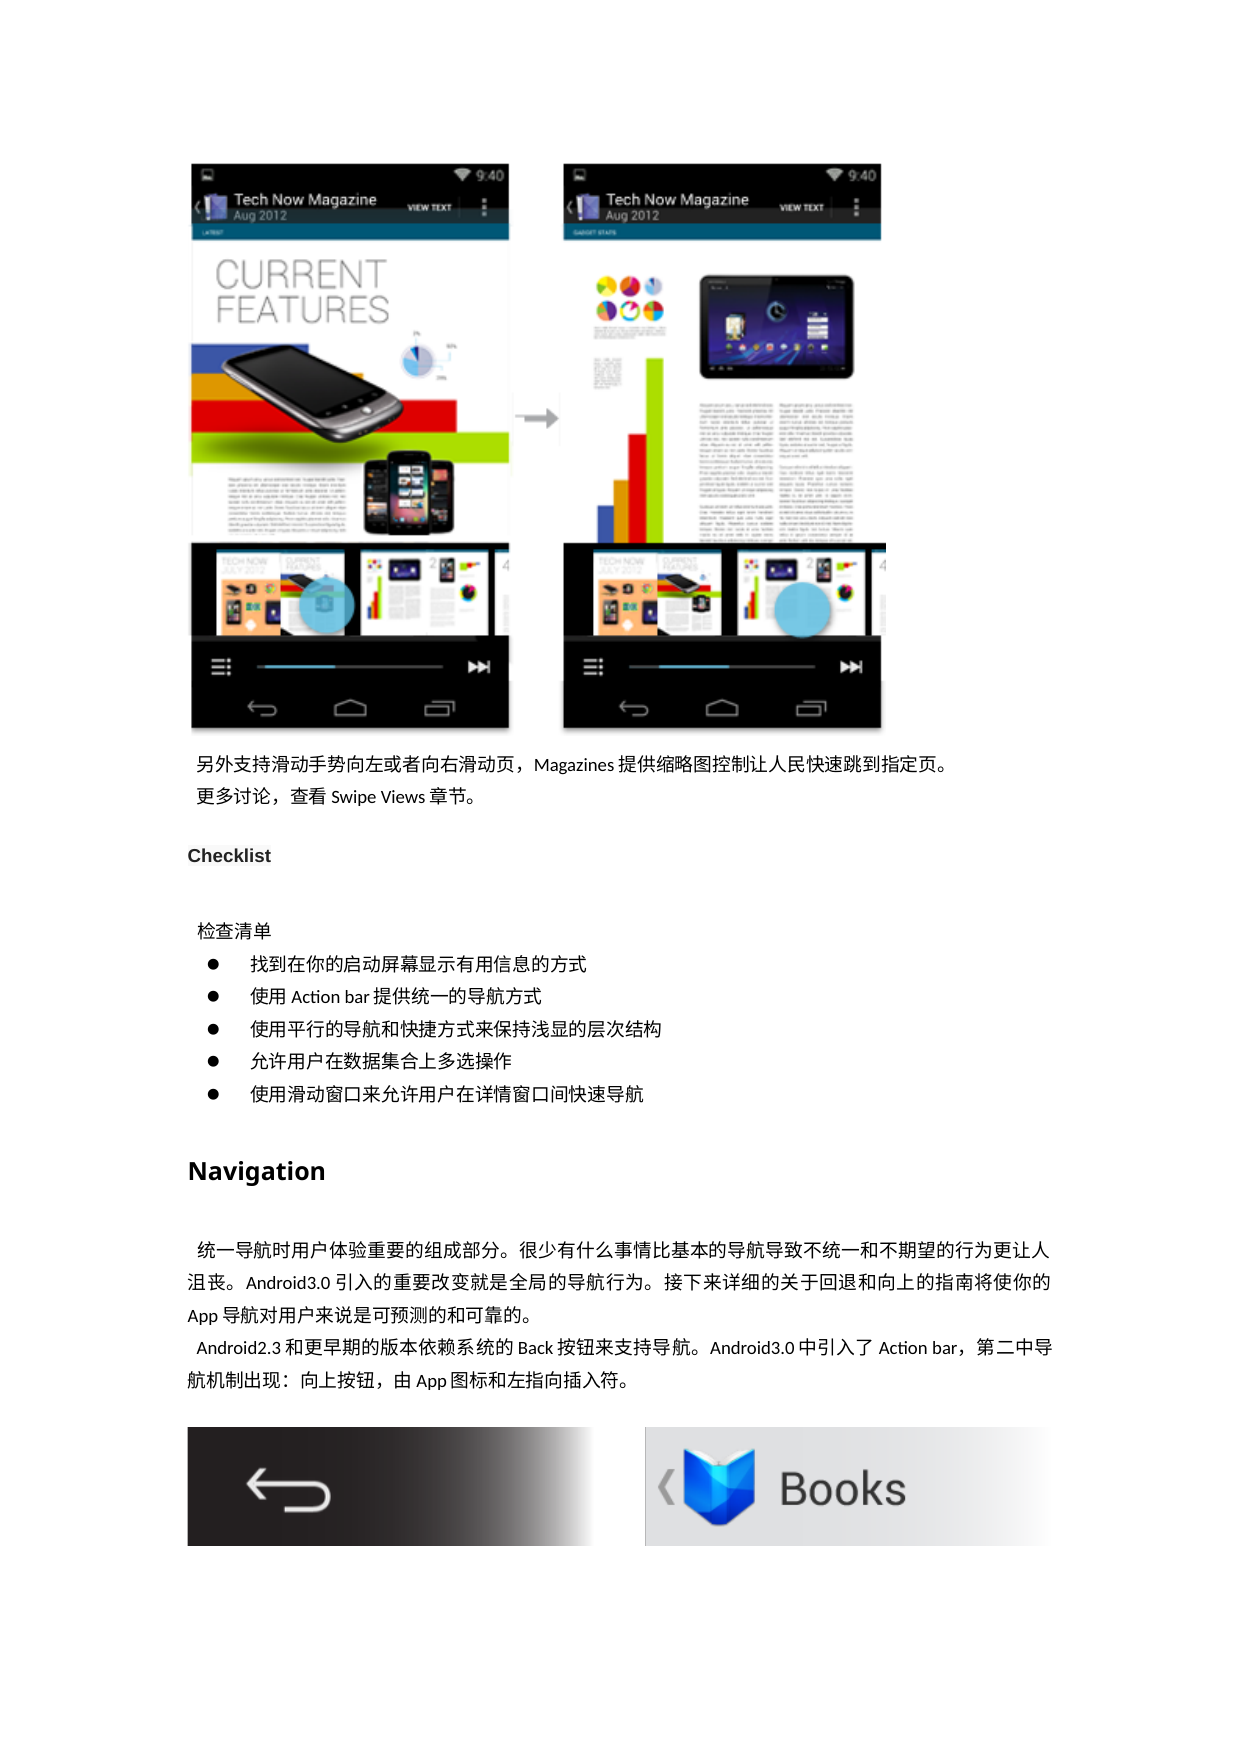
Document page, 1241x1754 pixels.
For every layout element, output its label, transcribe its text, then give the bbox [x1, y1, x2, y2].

list 允许用户在数据集合上多选操作 [206, 1044, 1053, 1077]
picture [187, 1427, 1053, 1546]
list 找到在你的启动屏幕显示有用信息的方式 [206, 947, 1053, 979]
text 统一导航时用户体验重要的组成部分。很少有什么事情比基本的导航导致不统一和不期望的行为更让人沮丧。Android3.0引入的重要改变就是全局的导航行为。接下来详细的关于回退和向上的指南将使你的App导航对用户来说是可预测的和可靠的。 [187, 1233, 1053, 1330]
list 使用Action bar提供统一的导航方式 [206, 979, 1053, 1012]
text 另外支持滑动手势向左或者向右滑动页，Magazines 提供缩略图控制让人民快速跳到指定页。 [187, 747, 1053, 779]
text 检查清单 [187, 914, 1053, 947]
picture [187, 162, 886, 736]
text 更多讨论，查看Swipe Views章节。 [187, 779, 1053, 812]
subtitle Navigation [187, 1138, 1053, 1203]
text Android2.3和更早期的版本依赖系统的Back按钮来支持导航。Android3.0中引入了Action bar，第二中导航机制出现：向上按钮，由App图标和左指向插入符。 [187, 1330, 1053, 1395]
subtitle Checklist [187, 839, 1053, 872]
list 使用滑动窗口来允许用户在详情窗口间快速导航 [206, 1077, 1053, 1109]
list 使用平行的导航和快捷方式来保持浅显的层次结构 [206, 1012, 1053, 1044]
